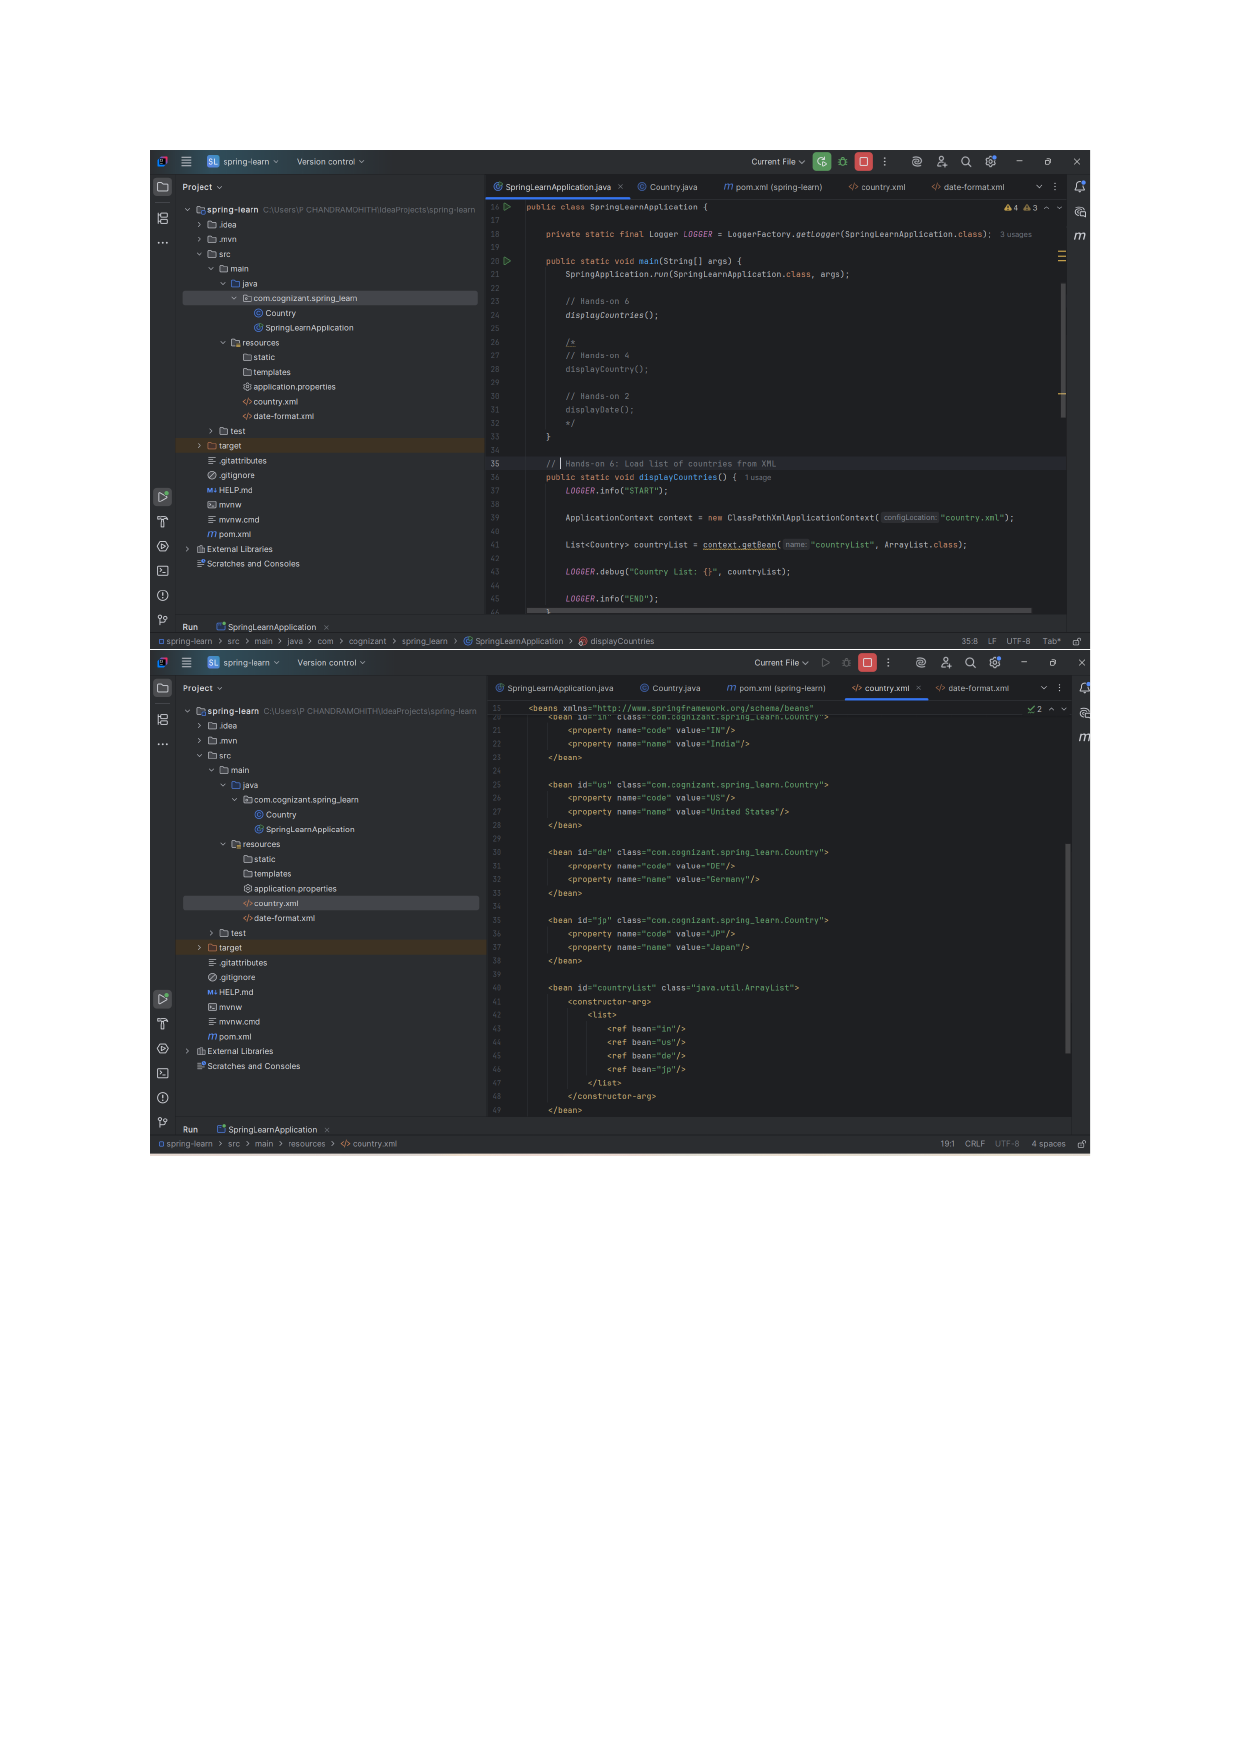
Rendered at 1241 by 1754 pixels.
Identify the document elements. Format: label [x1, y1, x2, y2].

picture [150, 650, 1091, 1156]
picture [150, 150, 1091, 649]
